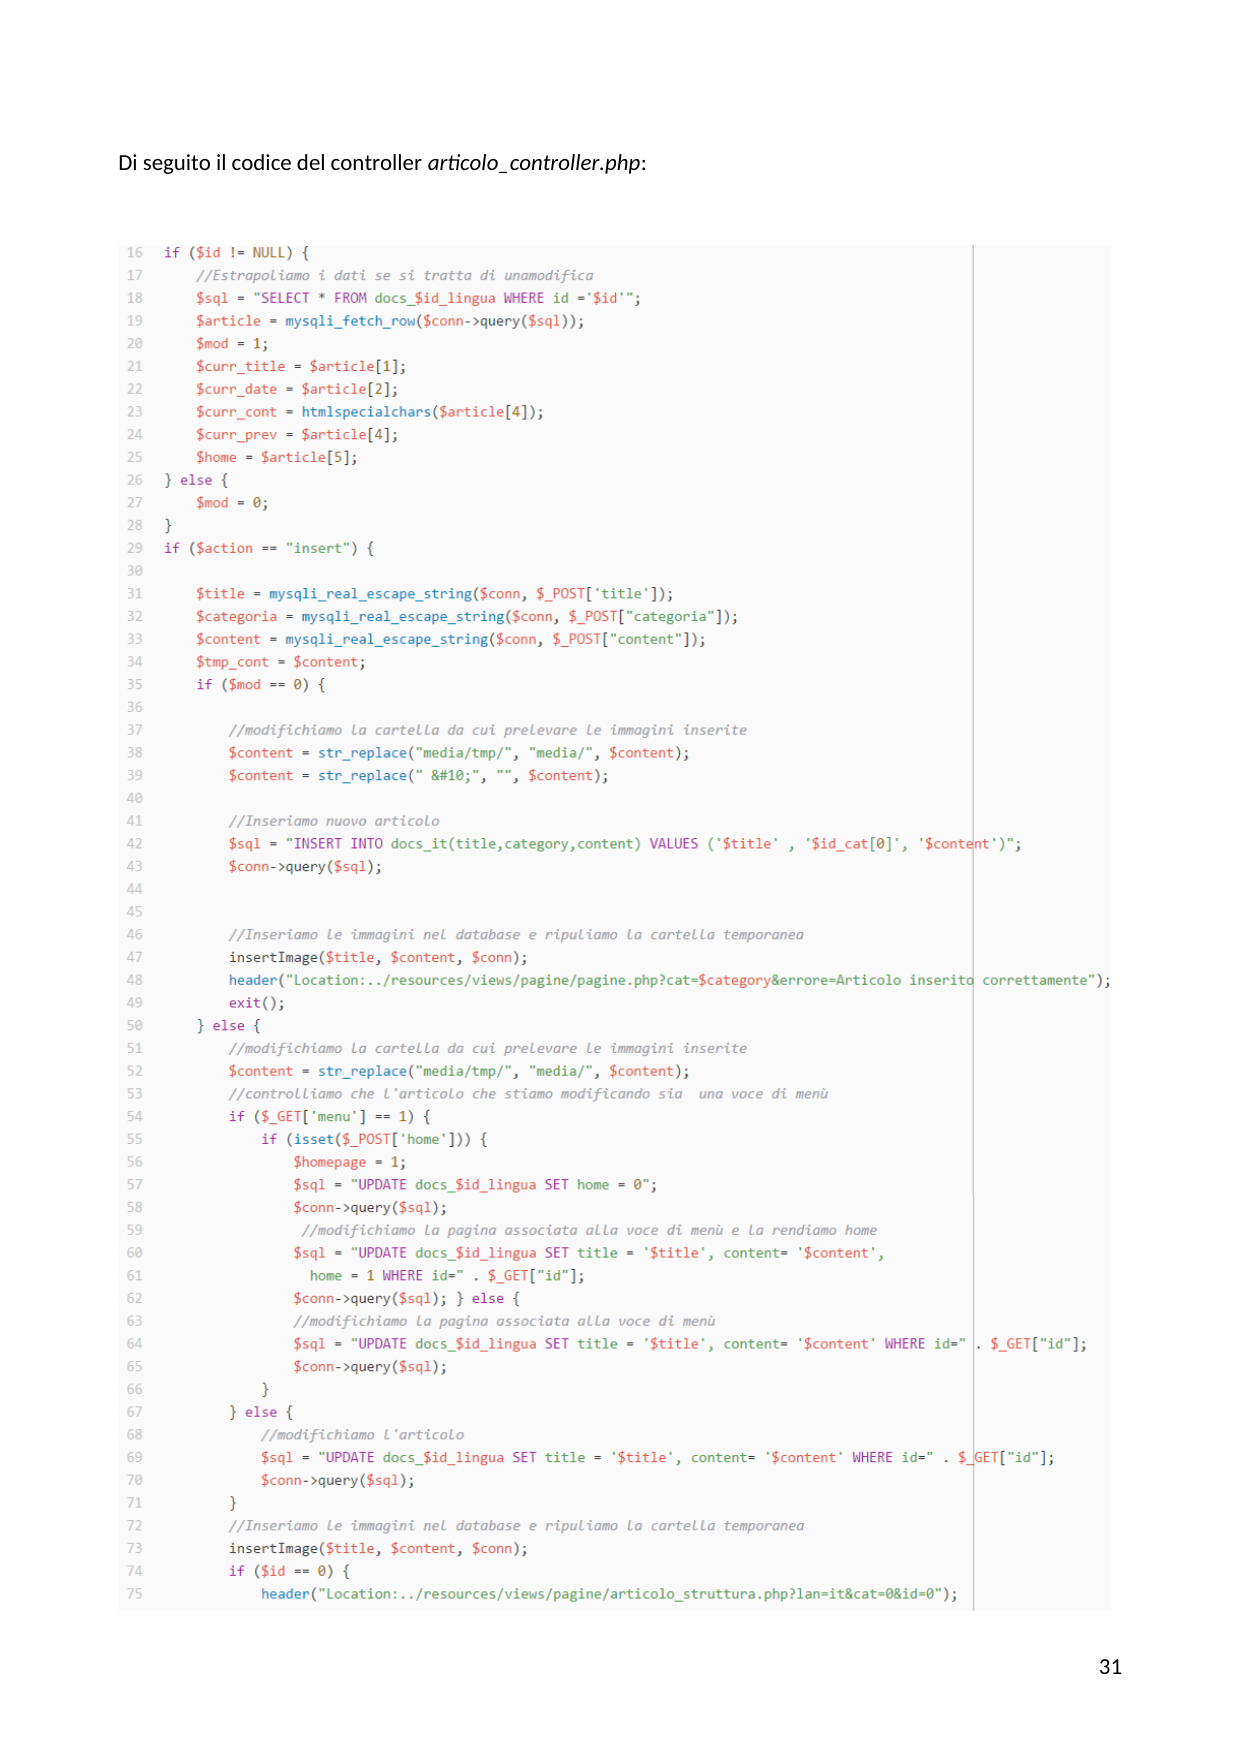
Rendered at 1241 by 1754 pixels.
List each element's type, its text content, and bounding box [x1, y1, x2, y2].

text Di seguito il codice del controller articolo_controller.php: [118, 148, 1122, 176]
picture [118, 245, 1112, 1611]
